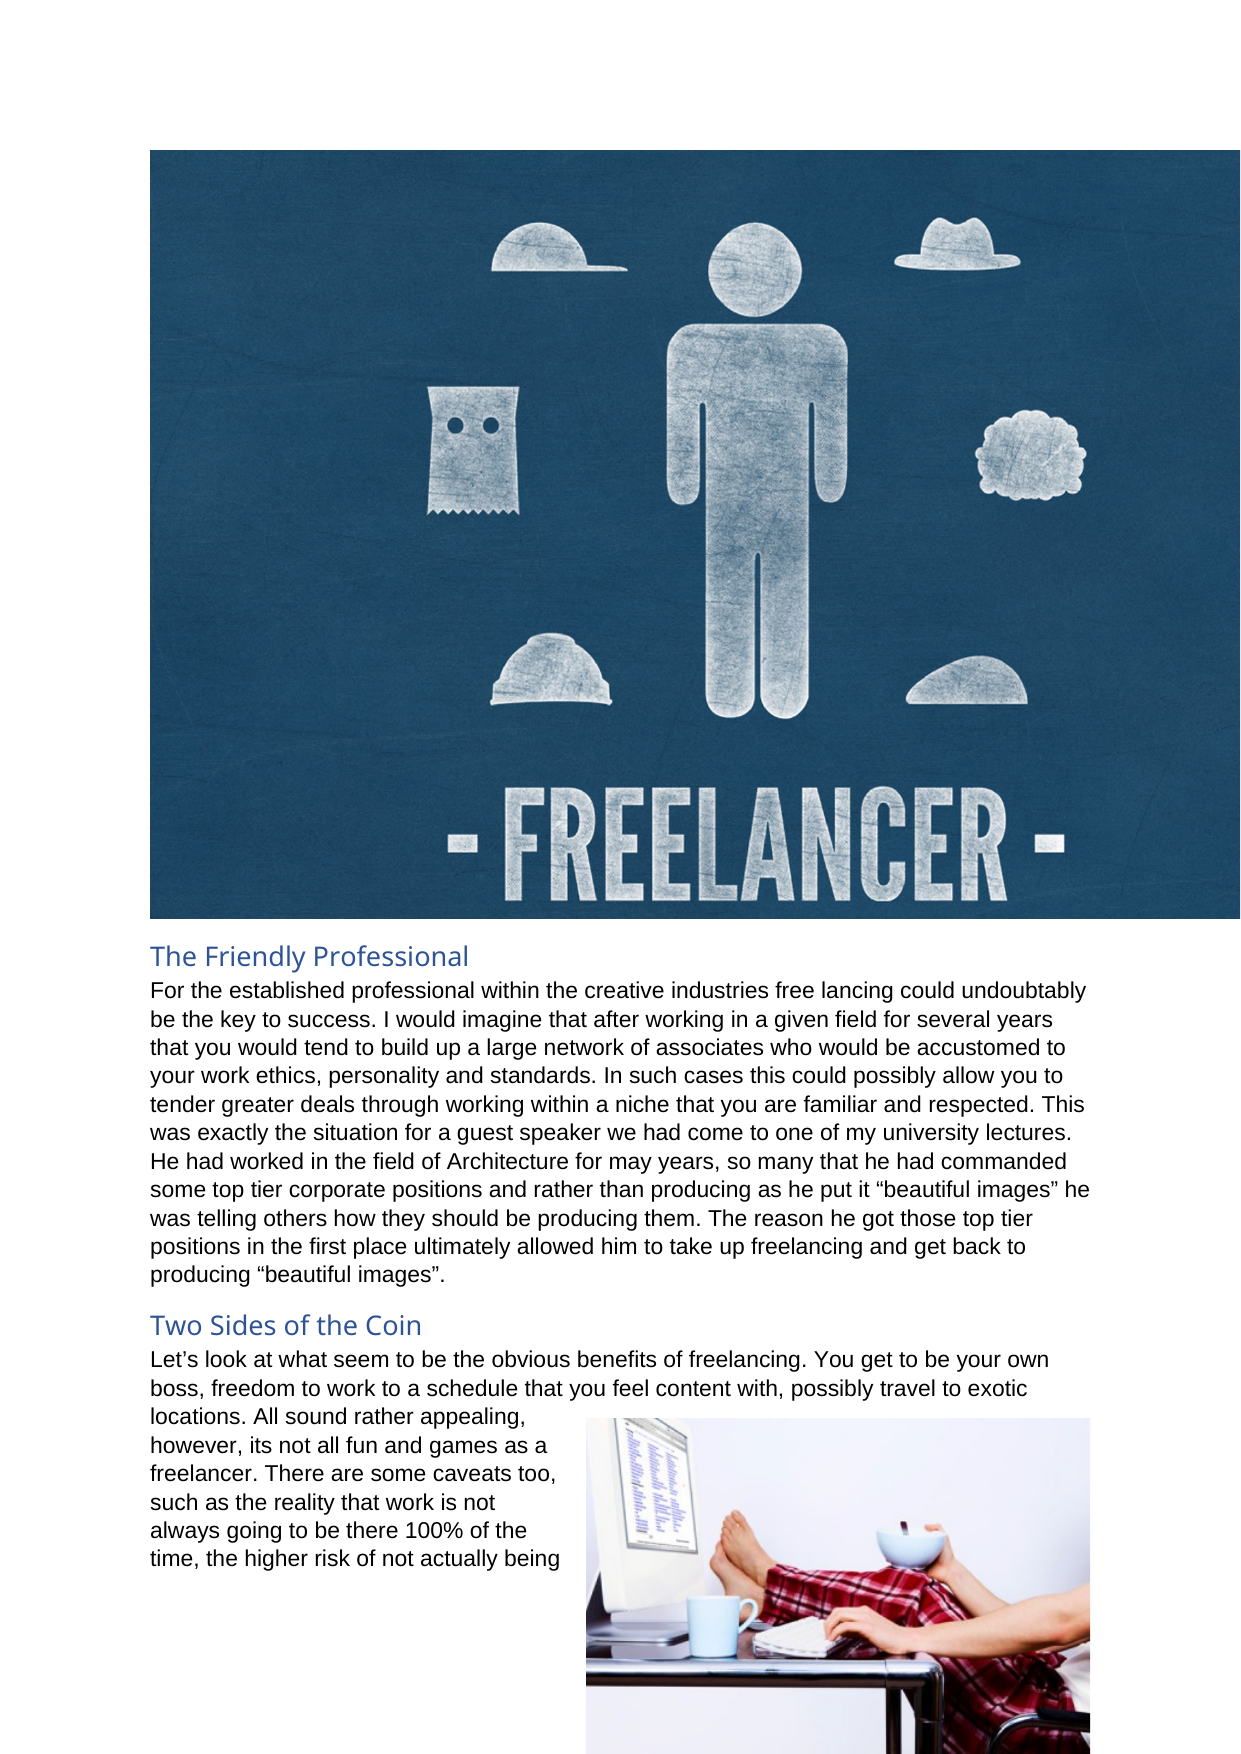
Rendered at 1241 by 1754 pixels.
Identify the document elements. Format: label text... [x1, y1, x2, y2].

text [150, 1346, 1090, 1572]
picture [586, 1418, 1091, 1754]
subtitle The Friendly Professional [150, 937, 1090, 974]
text For the established professional within the creative industries free lancing could undoubtably be the key to success. I would imagine that after working in a given field for several years that you would tend to build up a large network of associates who would be accustomed to your work ethics, personality and standards. In such cases this could possibly allow you to tender greater deals through working within a niche that you are familiar and respected. This was exactly the situation for a guest speaker we had come to one of my university lectures. He had worked in the field of Architecture for may years, so many that he had commanded some top tier corporate positions and rather than producing as he put it “beautiful images” he was telling others how they should be producing them. The reason he got those top tier positions in the first place ultimately allowed him to take up freelancing and get back to producing “beautiful images”. [150, 977, 1090, 1288]
picture [150, 150, 1241, 919]
subtitle Two Sides of the Coin [150, 1307, 1090, 1343]
